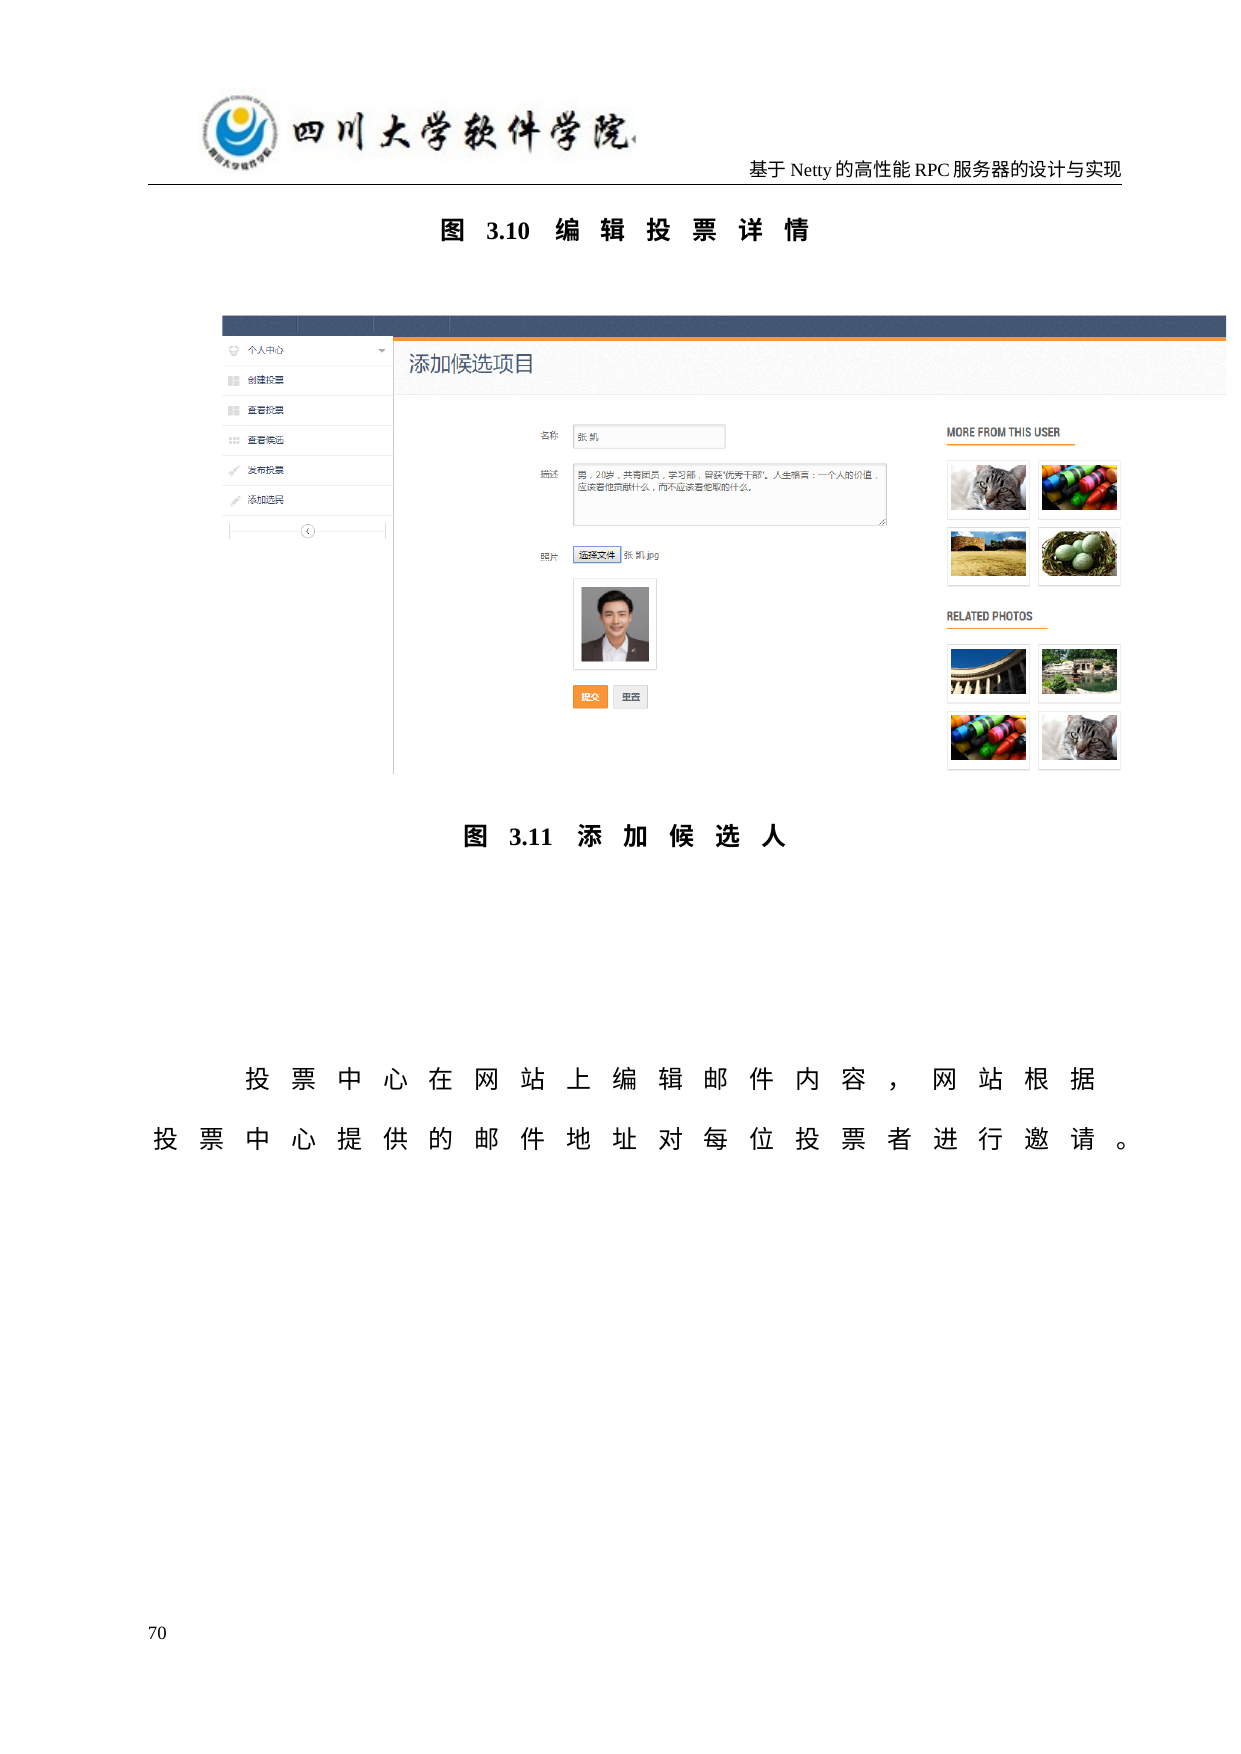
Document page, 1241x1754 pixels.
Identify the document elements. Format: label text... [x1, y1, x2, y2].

picture [197, 88, 639, 177]
picture [222, 315, 1227, 774]
text 图3.10 编辑投票详情 [154, 198, 1116, 259]
text 投票中心在网站上编辑邮件内容，网站根据投票中心提供的邮件地址对每位投票者进行邀请。 [154, 1047, 1116, 1168]
text 图3.11 添加候选人 [154, 805, 1116, 865]
